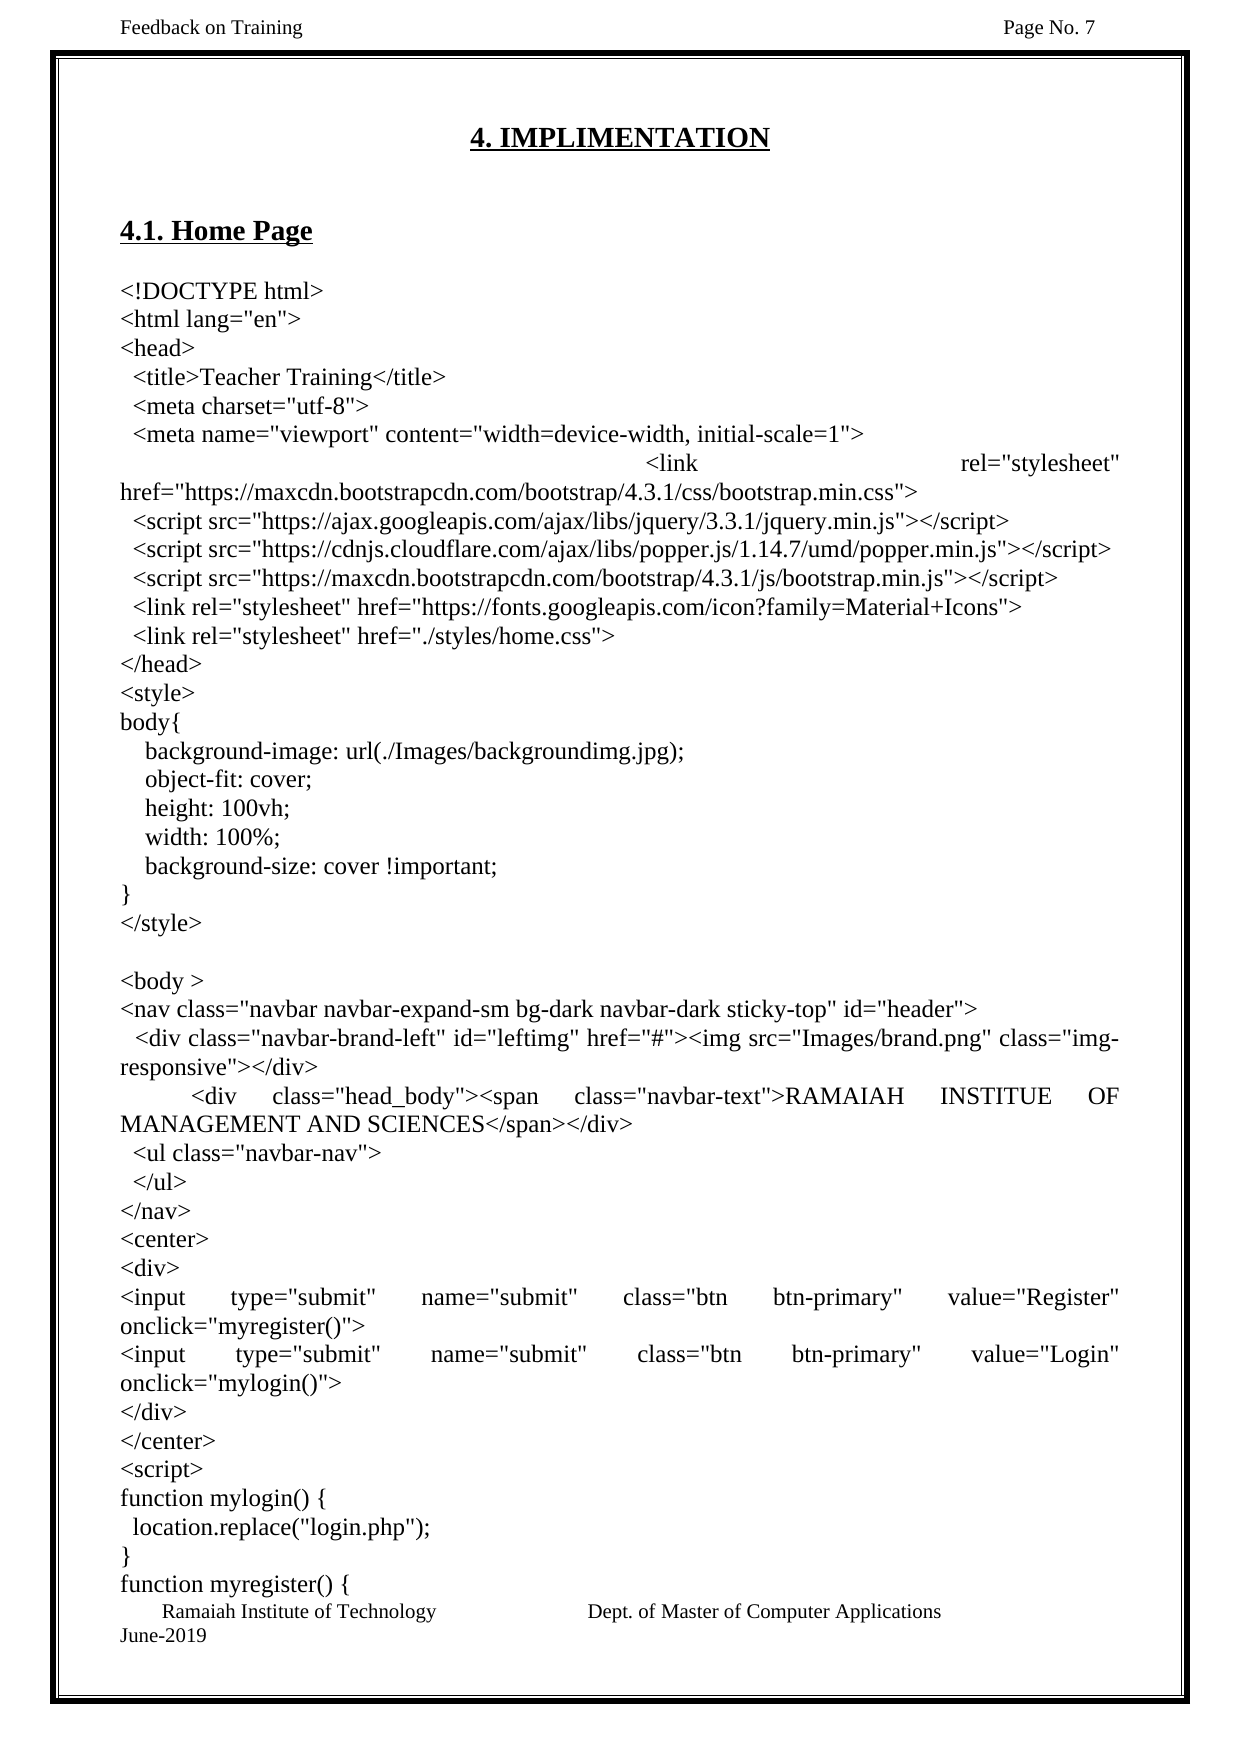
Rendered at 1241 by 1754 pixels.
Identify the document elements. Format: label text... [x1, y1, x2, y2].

text <!DOCTYPE html> [120, 276, 1120, 304]
text function myregister() { [120, 1569, 1120, 1598]
text <input type="submit" name="submit" class="btn btn-primary" value="Login" onclick="mylogin()"> [120, 1339, 1120, 1397]
text object-fit: cover; [120, 764, 1120, 793]
text } [120, 1541, 1120, 1569]
text <link rel="stylesheet" href="https://maxcdn.bootstrapcdn.com/bootstrap/4.3.1/css/bootstrap.min.css"> [120, 448, 1120, 506]
text </center> [120, 1426, 1120, 1454]
text <div> [120, 1253, 1120, 1282]
text <div class="navbar-brand-left" id="leftimg" href="#"><img src="Images/brand.png" class="img-responsive"></div> [120, 1023, 1120, 1081]
text } [120, 879, 1120, 908]
text background-size: cover !important; [120, 851, 1120, 879]
text 4.1. Home Page [120, 213, 1120, 247]
text <body > [120, 966, 1120, 994]
text <input type="submit" name="submit" class="btn btn-primary" value="Register" onclick="myregister()"> [120, 1282, 1120, 1339]
text width: 100%; [120, 822, 1120, 851]
text <style> [120, 678, 1120, 707]
text background-image: url(./Images/backgroundimg.jpg); [120, 736, 1120, 764]
text location.replace("login.php"); [120, 1512, 1120, 1541]
text <link rel="stylesheet" href="https://fonts.googleapis.com/icon?family=Material+Icons"> [120, 592, 1120, 621]
text <div class="head_body"><span class="navbar-text">RAMAIAH INSTITUE OF MANAGEMENT AND SCIENCES</span></div> [120, 1081, 1120, 1138]
text <ul class="navbar-nav"> [120, 1138, 1120, 1167]
text height: 100vh; [120, 793, 1120, 822]
text </div> [120, 1397, 1120, 1426]
text </ul> [120, 1167, 1120, 1196]
text function mylogin() { [120, 1483, 1120, 1512]
text <nav class="navbar navbar-expand-sm bg-dark navbar-dark sticky-top" id="header"> [120, 994, 1120, 1023]
text <head> [120, 333, 1120, 362]
text <script src="https://cdnjs.cloudflare.com/ajax/libs/popper.js/1.14.7/umd/popper.min.js"></script> [120, 534, 1120, 563]
text </style> [120, 908, 1120, 937]
text <script src="https://ajax.googleapis.com/ajax/libs/jquery/3.3.1/jquery.min.js"></script> [120, 506, 1120, 534]
text </head> [120, 649, 1120, 678]
text <center> [120, 1224, 1120, 1253]
text <html lang="en"> [120, 304, 1120, 333]
text <script src="https://maxcdn.bootstrapcdn.com/bootstrap/4.3.1/js/bootstrap.min.js"></script> [120, 563, 1120, 592]
text <meta charset="utf-8"> [120, 391, 1120, 419]
text <link rel="stylesheet" href="./styles/home.css"> [120, 621, 1120, 649]
text <title>Teacher Training</title> [120, 362, 1120, 391]
text <meta name="viewport" content="width=device-width, initial-scale=1"> [120, 419, 1120, 448]
text body{ [120, 707, 1120, 736]
text 4. IMPLIMENTATION [120, 120, 1120, 153]
text </nav> [120, 1196, 1120, 1224]
text <script> [120, 1454, 1120, 1483]
